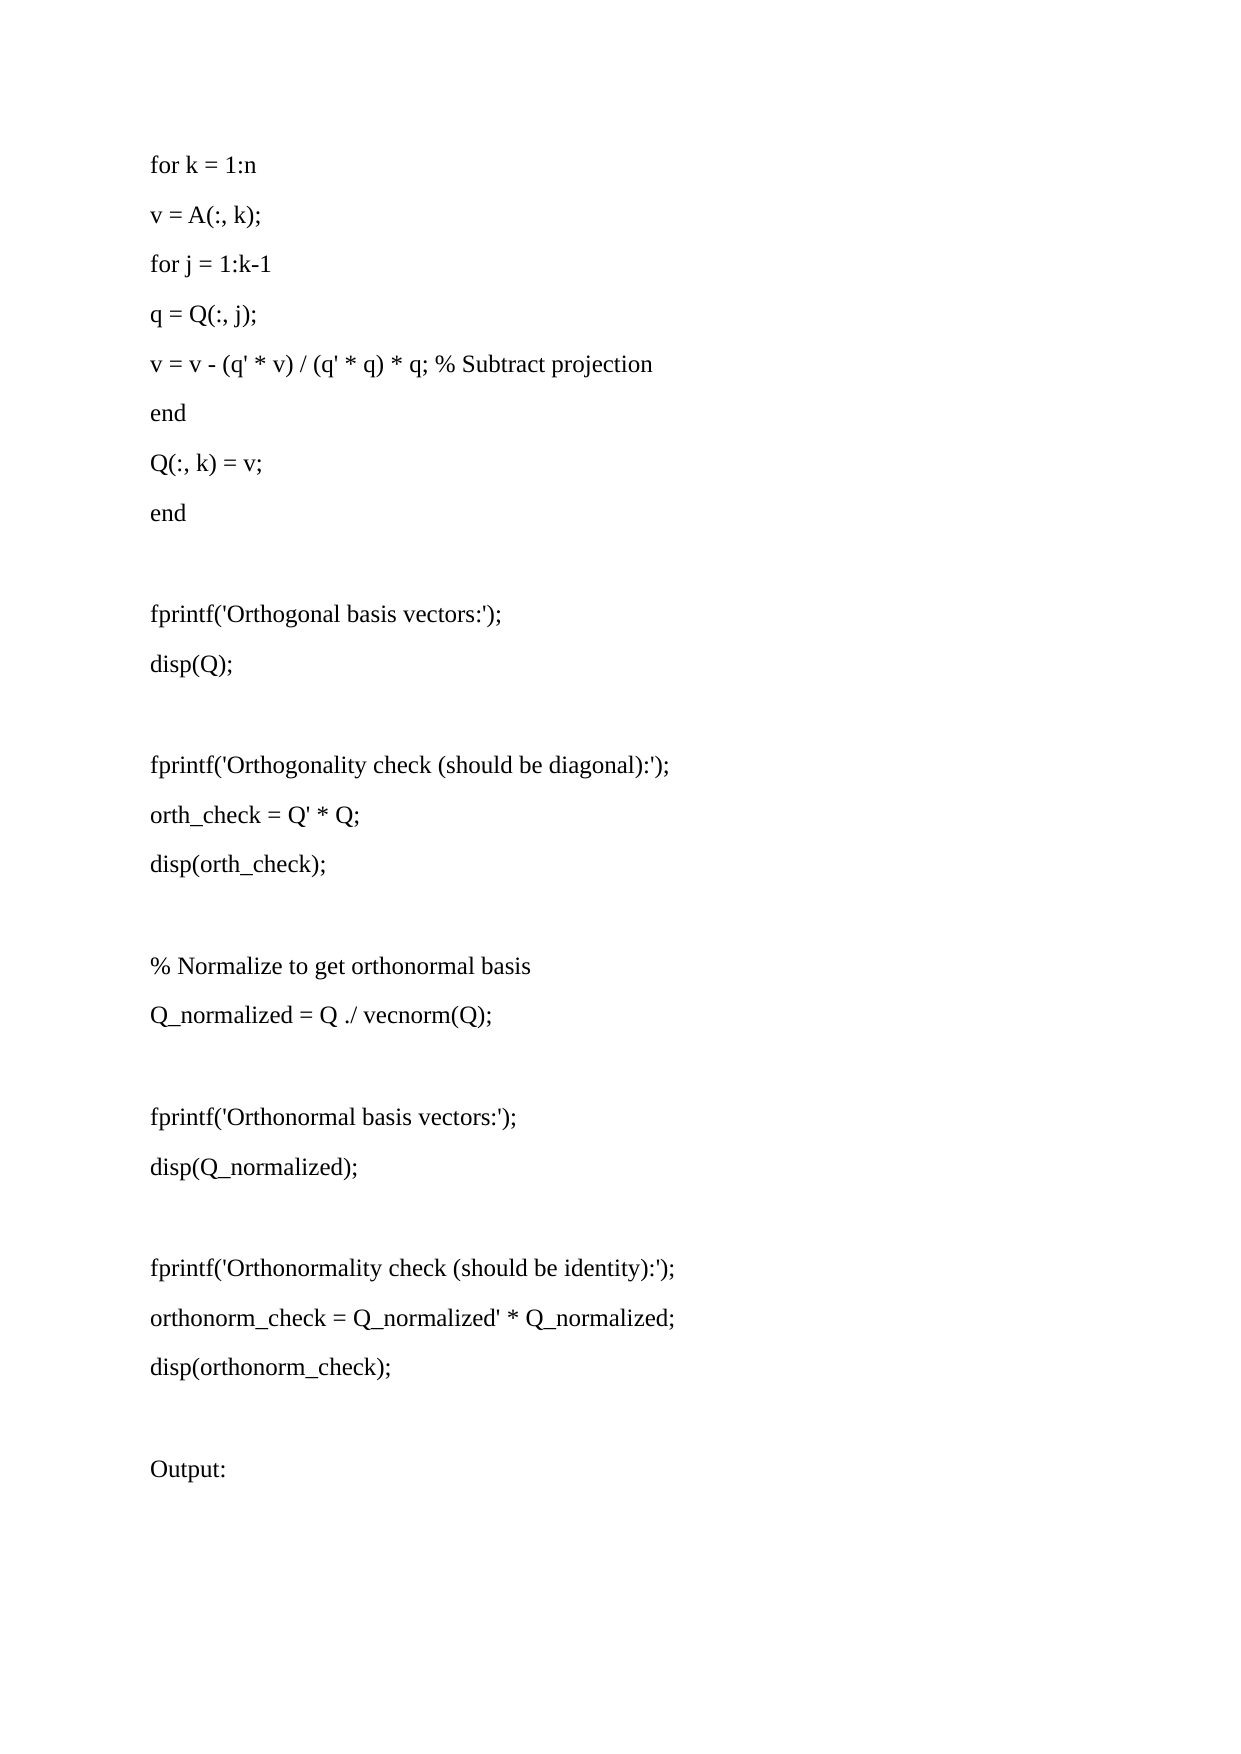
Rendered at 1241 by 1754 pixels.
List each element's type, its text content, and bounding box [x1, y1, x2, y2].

text end [150, 498, 1090, 527]
text Q_normalized = Q ./ vecnorm(Q); [150, 1001, 1090, 1029]
text for k = 1:n [150, 150, 1090, 179]
text Q(:, k) = v; [150, 448, 1090, 477]
text fprintf('Orthonormality check (should be identity):'); [150, 1253, 1090, 1282]
text fprintf('Orthogonality check (should be diagonal):'); [150, 750, 1090, 779]
text fprintf('Orthogonal basis vectors:'); [150, 599, 1090, 628]
text disp(orth_check); [150, 849, 1090, 878]
text Output: [150, 1454, 1090, 1482]
text % Normalize to get orthonormal basis [150, 951, 1090, 980]
text q = Q(:, j); [150, 299, 1090, 328]
text disp(orthonorm_check); [150, 1352, 1090, 1381]
text end [150, 398, 1090, 427]
text for j = 1:k-1 [150, 249, 1090, 278]
text fprintf('Orthonormal basis vectors:'); [150, 1102, 1090, 1131]
text orth_check = Q' * Q; [150, 800, 1090, 829]
text disp(Q); [150, 649, 1090, 678]
text disp(Q_normalized); [150, 1152, 1090, 1180]
text v = v - (q' * v) / (q' * q) * q; % Subtract projection [150, 349, 1090, 377]
text orthonorm_check = Q_normalized' * Q_normalized; [150, 1303, 1090, 1331]
text v = A(:, k); [150, 200, 1090, 228]
